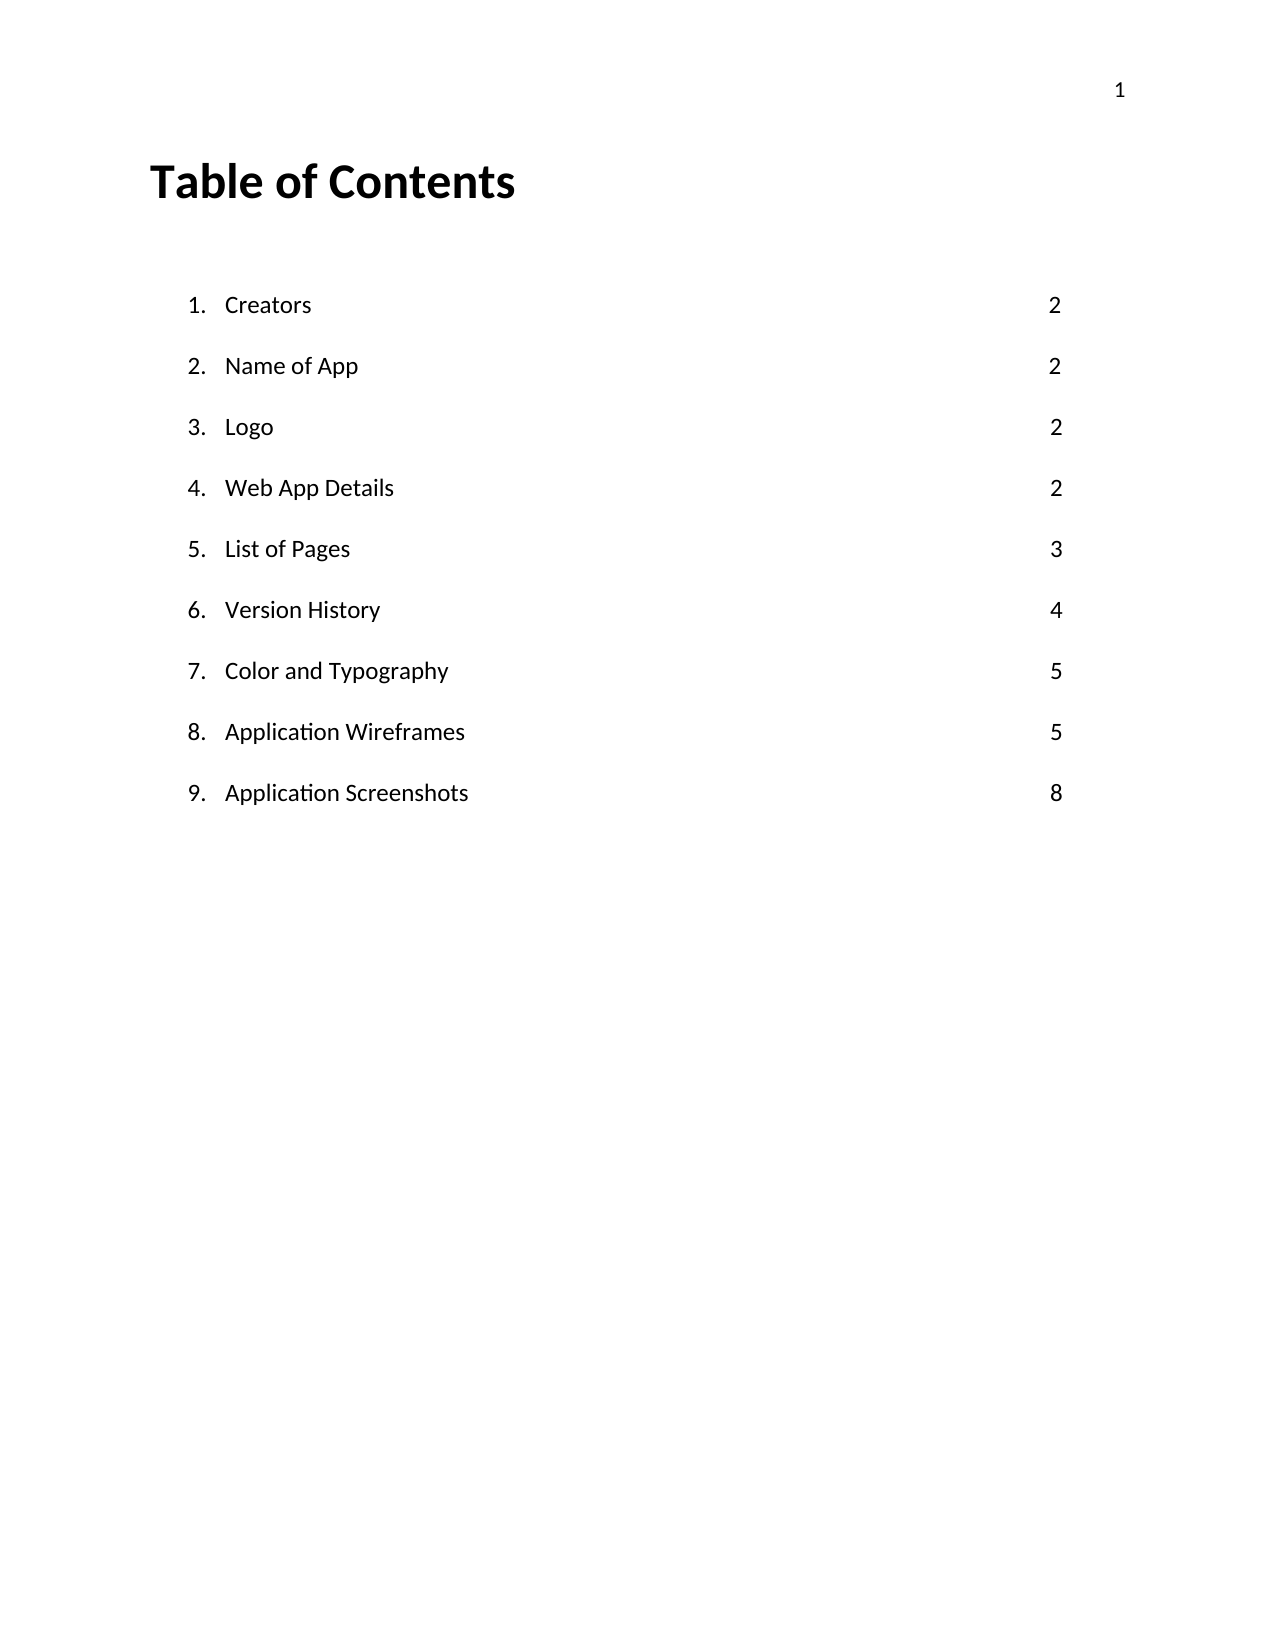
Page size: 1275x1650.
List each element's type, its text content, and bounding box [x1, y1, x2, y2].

list Application Screenshots 8 [187, 777, 1125, 808]
list Name of App 2 [187, 350, 1125, 380]
text Table of Contents [150, 150, 1125, 211]
list Web App Details 2 [187, 472, 1125, 502]
list Logo 2 [187, 411, 1125, 441]
list List of Pages 3 [187, 533, 1125, 563]
list Version History 4 [187, 594, 1125, 624]
list Creators 2 [187, 289, 1125, 319]
list Application Wireframes 5 [187, 716, 1125, 747]
list Color and Typography 5 [187, 655, 1125, 686]
